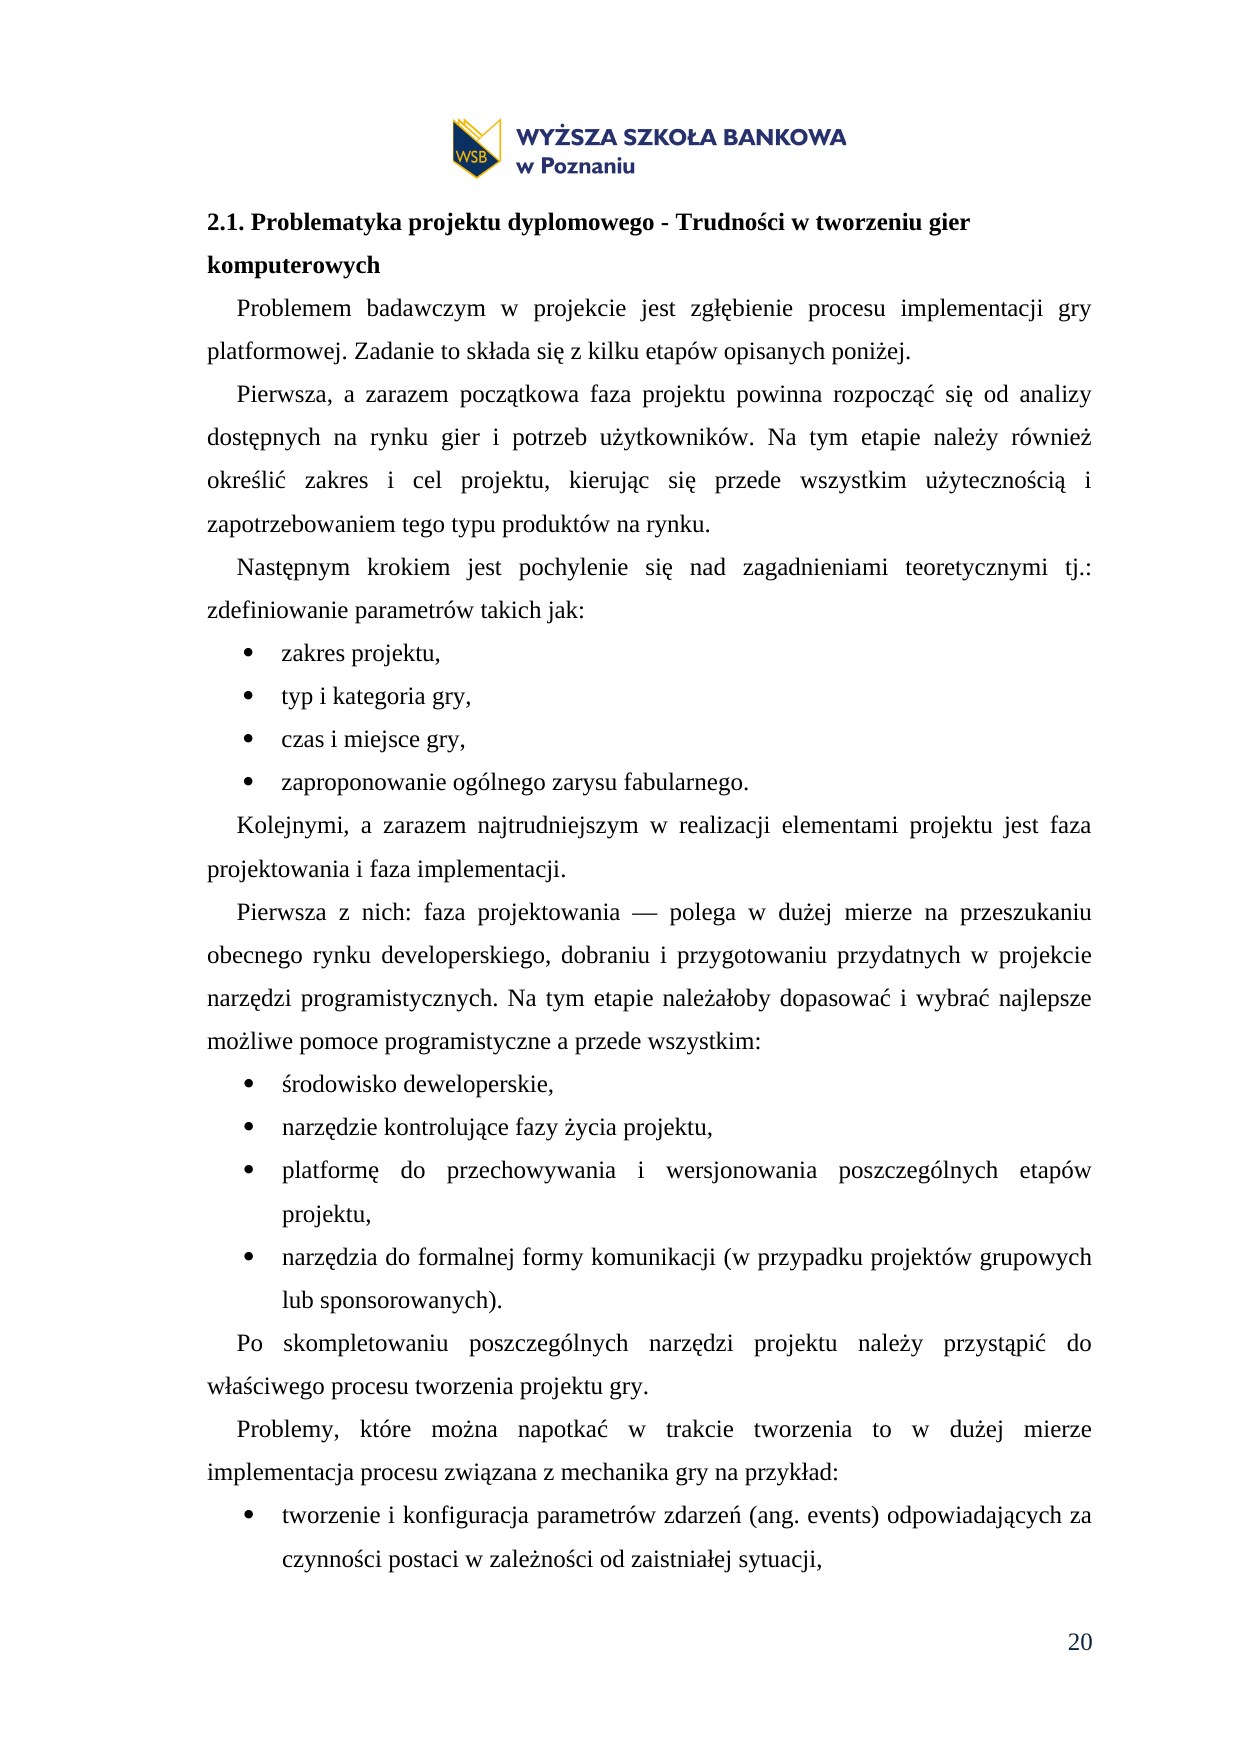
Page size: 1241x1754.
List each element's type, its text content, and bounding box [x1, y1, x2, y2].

subtitle 2.1. Problematyka projektu dyplomowego - Trudności w tworzeniu gier komputerowych [207, 207, 1092, 279]
list narzędzie kontrolujące fazy życia projektu, [244, 1112, 1092, 1141]
text Pierwsza, a zarazem początkowa faza projektu powinna rozpocząć się od analizy dostępnych na rynku gier i potrzeb użytkowników. Na tym etapie należy również określić zakres i cel projektu, kierując się przede wszystkim użytecznością i zapotrzebowaniem tego typu produktów na rynku. [207, 379, 1092, 537]
list zakres projektu, [244, 638, 1092, 667]
list typ i kategoria gry, [244, 681, 1092, 710]
text Problemy, które można napotkać w trakcie tworzenia to w dużej mierze implementacja procesu związana z mechanika gry na przykład: [207, 1414, 1092, 1486]
list środowisko deweloperskie, [244, 1069, 1092, 1098]
picture [452, 118, 847, 179]
text Następnym krokiem jest pochylenie się nad zagadnieniami teoretycznymi tj.: zdefiniowanie parametrów takich jak: [207, 552, 1092, 624]
list narzędzia do formalnej formy komunikacji (w przypadku projektów grupowych lub sponsorowanych). [244, 1242, 1092, 1314]
text Po skompletowaniu poszczególnych narzędzi projektu należy przystąpić do właściwego procesu tworzenia projektu gry. [207, 1328, 1092, 1400]
text Pierwsza z nich: faza projektowania — polega w dużej mierze na przeszukaniu obecnego rynku developerskiego, dobraniu i przygotowaniu przydatnych w projekcie narzędzi programistycznych. Na tym etapie należałoby dopasować i wybrać najlepsze możliwe pomoce programistyczne a przede wszystkim: [207, 897, 1092, 1055]
list platformę do przechowywania i wersjonowania poszczególnych etapów projektu, [244, 1156, 1092, 1227]
list zaproponowanie ogólnego zarysu fabularnego. [244, 767, 1092, 796]
list tworzenie i konfiguracja parametrów zdarzeń (ang. events) odpowiadających za czynności postaci w zależności od zaistniałej sytuacji, [244, 1501, 1092, 1572]
text Problemem badawczym w projekcie jest zgłębienie procesu implementacji gry platformowej. Zadanie to składa się z kilku etapów opisanych poniżej. [207, 293, 1092, 365]
list czas i miejsce gry, [244, 724, 1092, 753]
text Kolejnymi, a zarazem najtrudniejszym w realizacji elementami projektu jest faza projektowania i faza implementacji. [207, 811, 1092, 882]
